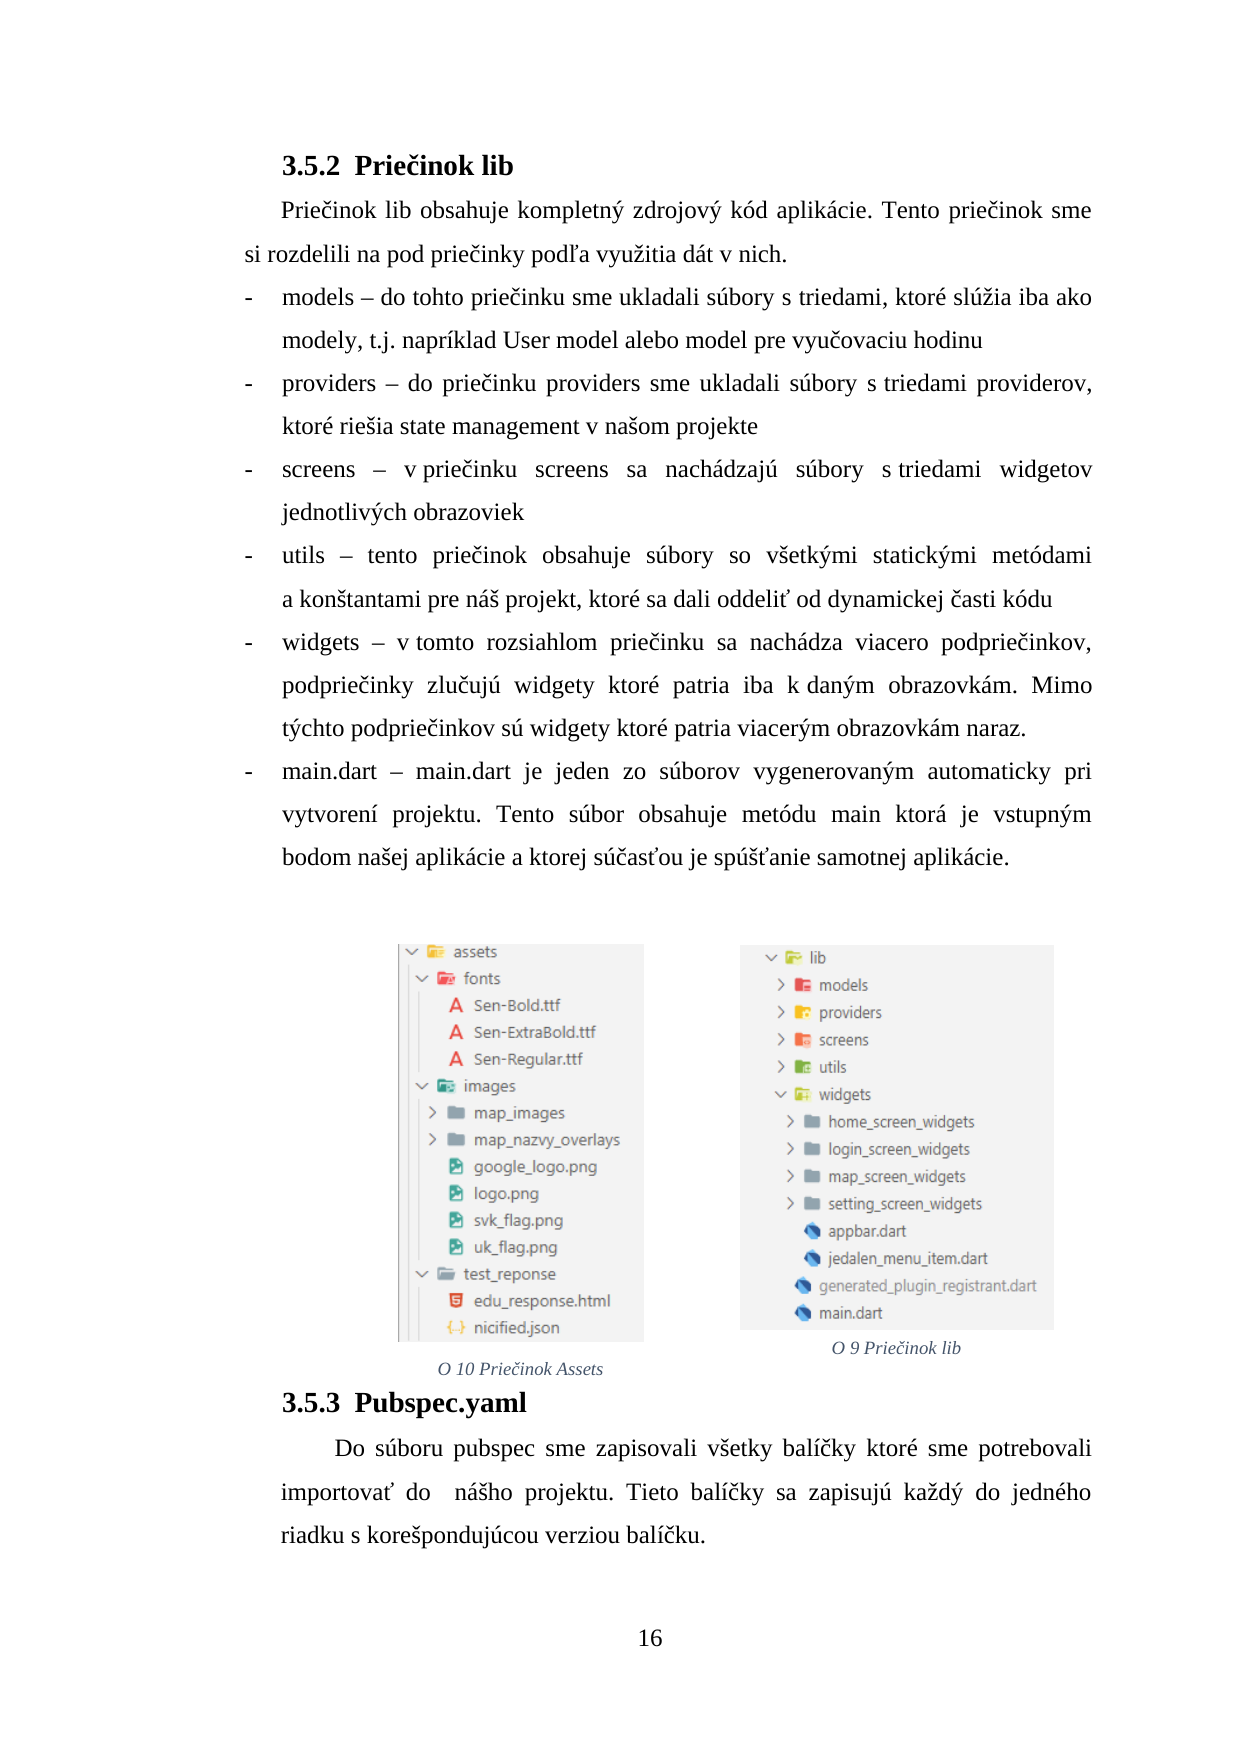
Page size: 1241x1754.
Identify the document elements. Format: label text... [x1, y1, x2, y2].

text Do súboru pubspec sme zapisovali všetky balíčky ktoré sme potrebovali importovať do nášho projektu. Tieto balíčky sa zapisujú každý do jedného riadku s korešpondujúcou verziou balíčku. [281, 1433, 1092, 1548]
list models – do tohto priečinku sme ukladali súbory s triedami, ktoré slúžia iba ako modely, t.j. napríklad User model alebo model pre vyučovaciu hodinu [244, 282, 1092, 354]
picture [740, 945, 1054, 1330]
list main.dart – main.dart je jeden zo súborov vygenerovaným automaticky pri vytvorení projektu. Tento súbor obsahuje metódu main ktorá je vstupným bodom našej aplikácie a ktorej súčasťou je spúšťanie samotnej aplikácie. [244, 756, 1092, 871]
list Priečinok lib [282, 148, 1092, 181]
list providers – do priečinku providers sme ukladali súbory s triedami providerov, ktoré riešia state management v našom projekte [244, 368, 1092, 440]
picture [398, 944, 644, 1342]
text Priečinok lib obsahuje kompletný zdrojový kód aplikácie. Tento priečinok sme si rozdelili na pod priečinky podľa využitia dát v nich. [244, 196, 1092, 267]
list screens – v priečinku screens sa nachádzajú súbory s triedami widgetov jednotlivých obrazoviek [244, 454, 1092, 526]
list widgets – v tomto rozsiahlom priečinku sa nachádza viacero podpriečinkov, podpriečinky zlučujú widgety ktoré patria iba k daným obrazovkám. Mimo týchto podpriečinkov sú widgety ktoré patria viacerým obrazovkám naraz. [244, 627, 1092, 742]
list utils – tento priečinok obsahuje súbory so všetkými statickými metódami a konštantami pre náš projekt, ktoré sa dali oddeliť od dynamickej časti kódu [244, 541, 1092, 612]
